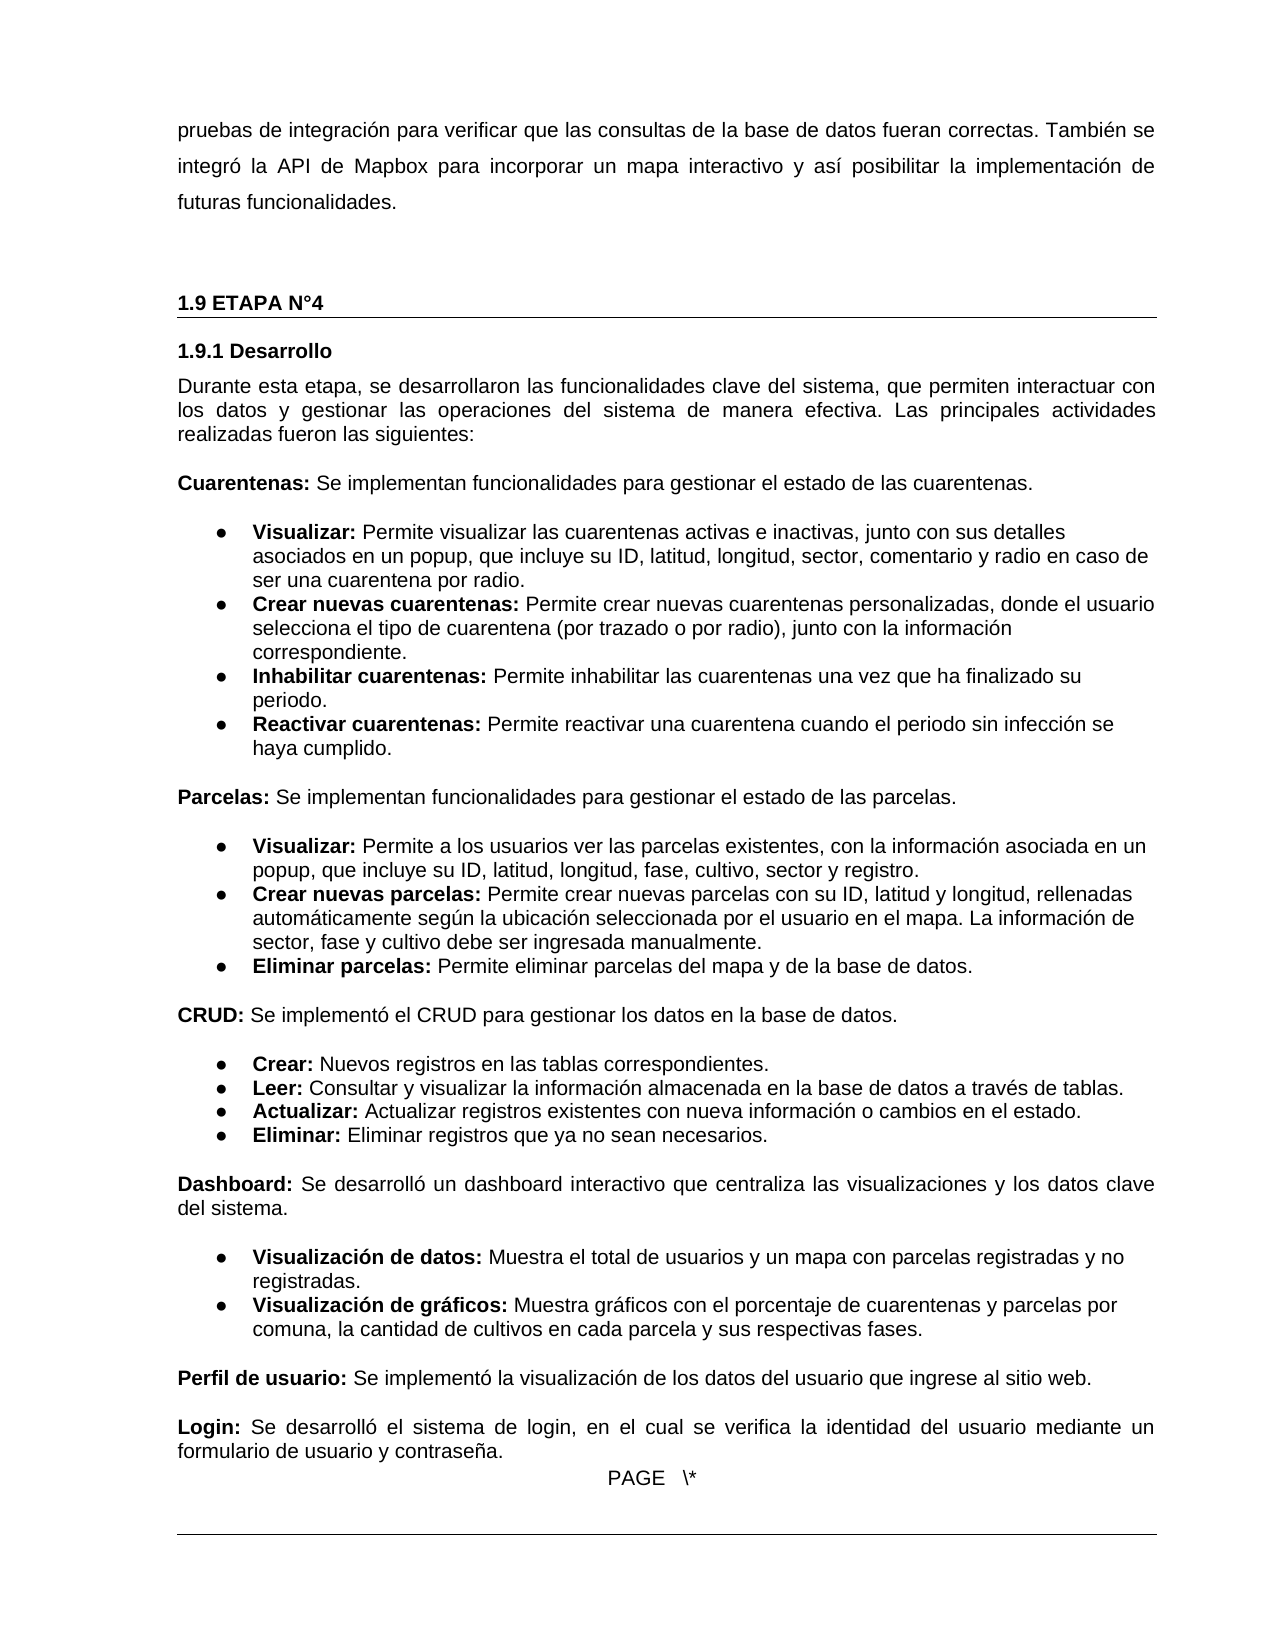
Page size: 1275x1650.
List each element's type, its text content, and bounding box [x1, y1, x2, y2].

text Perfil de usuario: Se implementó la visualización de los datos del usuario que ingrese al sitio web. [177, 1366, 1157, 1390]
list Visualización de gráficos: Muestra gráficos con el porcentaje de cuarentenas y parcelas por comuna, la cantidad de cultivos en cada parcela y sus respectivas fases. [215, 1293, 1157, 1341]
text Durante esta etapa, se desarrollaron las funcionalidades clave del sistema, que permiten interactuar con los datos y gestionar las operaciones del sistema de manera efectiva. Las principales actividades realizadas fueron las siguientes: [177, 374, 1157, 446]
list Crear nuevas parcelas: Permite crear nuevas parcelas con su ID, latitud y longitud, rellenadas automáticamente según la ubicación seleccionada por el usuario en el mapa. La información de sector, fase y cultivo debe ser ingresada manualmente. [215, 882, 1157, 953]
text Dashboard: Se desarrolló un dashboard interactivo que centraliza las visualizaciones y los datos clave del sistema. [177, 1172, 1157, 1220]
list Eliminar: Eliminar registros que ya no sean necesarios. [215, 1123, 1157, 1147]
text Cuarentenas: Se implementan funcionalidades para gestionar el estado de las cuarentenas. [177, 471, 1157, 495]
list Crear: Nuevos registros en las tablas correspondientes. [215, 1051, 1157, 1075]
list Visualizar: Permite visualizar las cuarentenas activas e inactivas, junto con sus detalles asociados en un popup, que incluye su ID, latitud, longitud, sector, comentario y radio en caso de ser una cuarentena por radio. [215, 520, 1157, 592]
list Eliminar parcelas: Permite eliminar parcelas del mapa y de la base de datos. [215, 953, 1157, 977]
list Reactivar cuarentenas: Permite reactivar una cuarentena cuando el periodo sin infección se haya cumplido. [215, 712, 1157, 760]
text Login: Se desarrolló el sistema de login, en el cual se verifica la identidad del usuario mediante un formulario de usuario y contraseña. [177, 1415, 1157, 1463]
list Crear nuevas cuarentenas: Permite crear nuevas cuarentenas personalizadas, donde el usuario selecciona el tipo de cuarentena (por trazado o por radio), junto con la información correspondiente. [215, 592, 1157, 664]
list Inhabilitar cuarentenas: Permite inhabilitar las cuarentenas una vez que ha finalizado su periodo. [215, 664, 1157, 712]
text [177, 118, 1157, 214]
list Leer: Consultar y visualizar la información almacenada en la base de datos a través de tablas. [215, 1075, 1157, 1099]
list Actualizar: Actualizar registros existentes con nueva información o cambios en el estado. [215, 1099, 1157, 1123]
text Parcelas: Se implementan funcionalidades para gestionar el estado de las parcelas. [177, 785, 1157, 809]
subtitle 1.9 ETAPA N°4 [177, 291, 1157, 317]
subtitle 1.9.1 Desarrollo [177, 338, 1157, 362]
list Visualización de datos: Muestra el total de usuarios y un mapa con parcelas registradas y no registradas. [215, 1245, 1157, 1293]
list Visualizar: Permite a los usuarios ver las parcelas existentes, con la información asociada en un popup, que incluye su ID, latitud, longitud, fase, cultivo, sector y registro. [215, 834, 1157, 882]
text CRUD: Se implementó el CRUD para gestionar los datos en la base de datos. [177, 1002, 1157, 1026]
